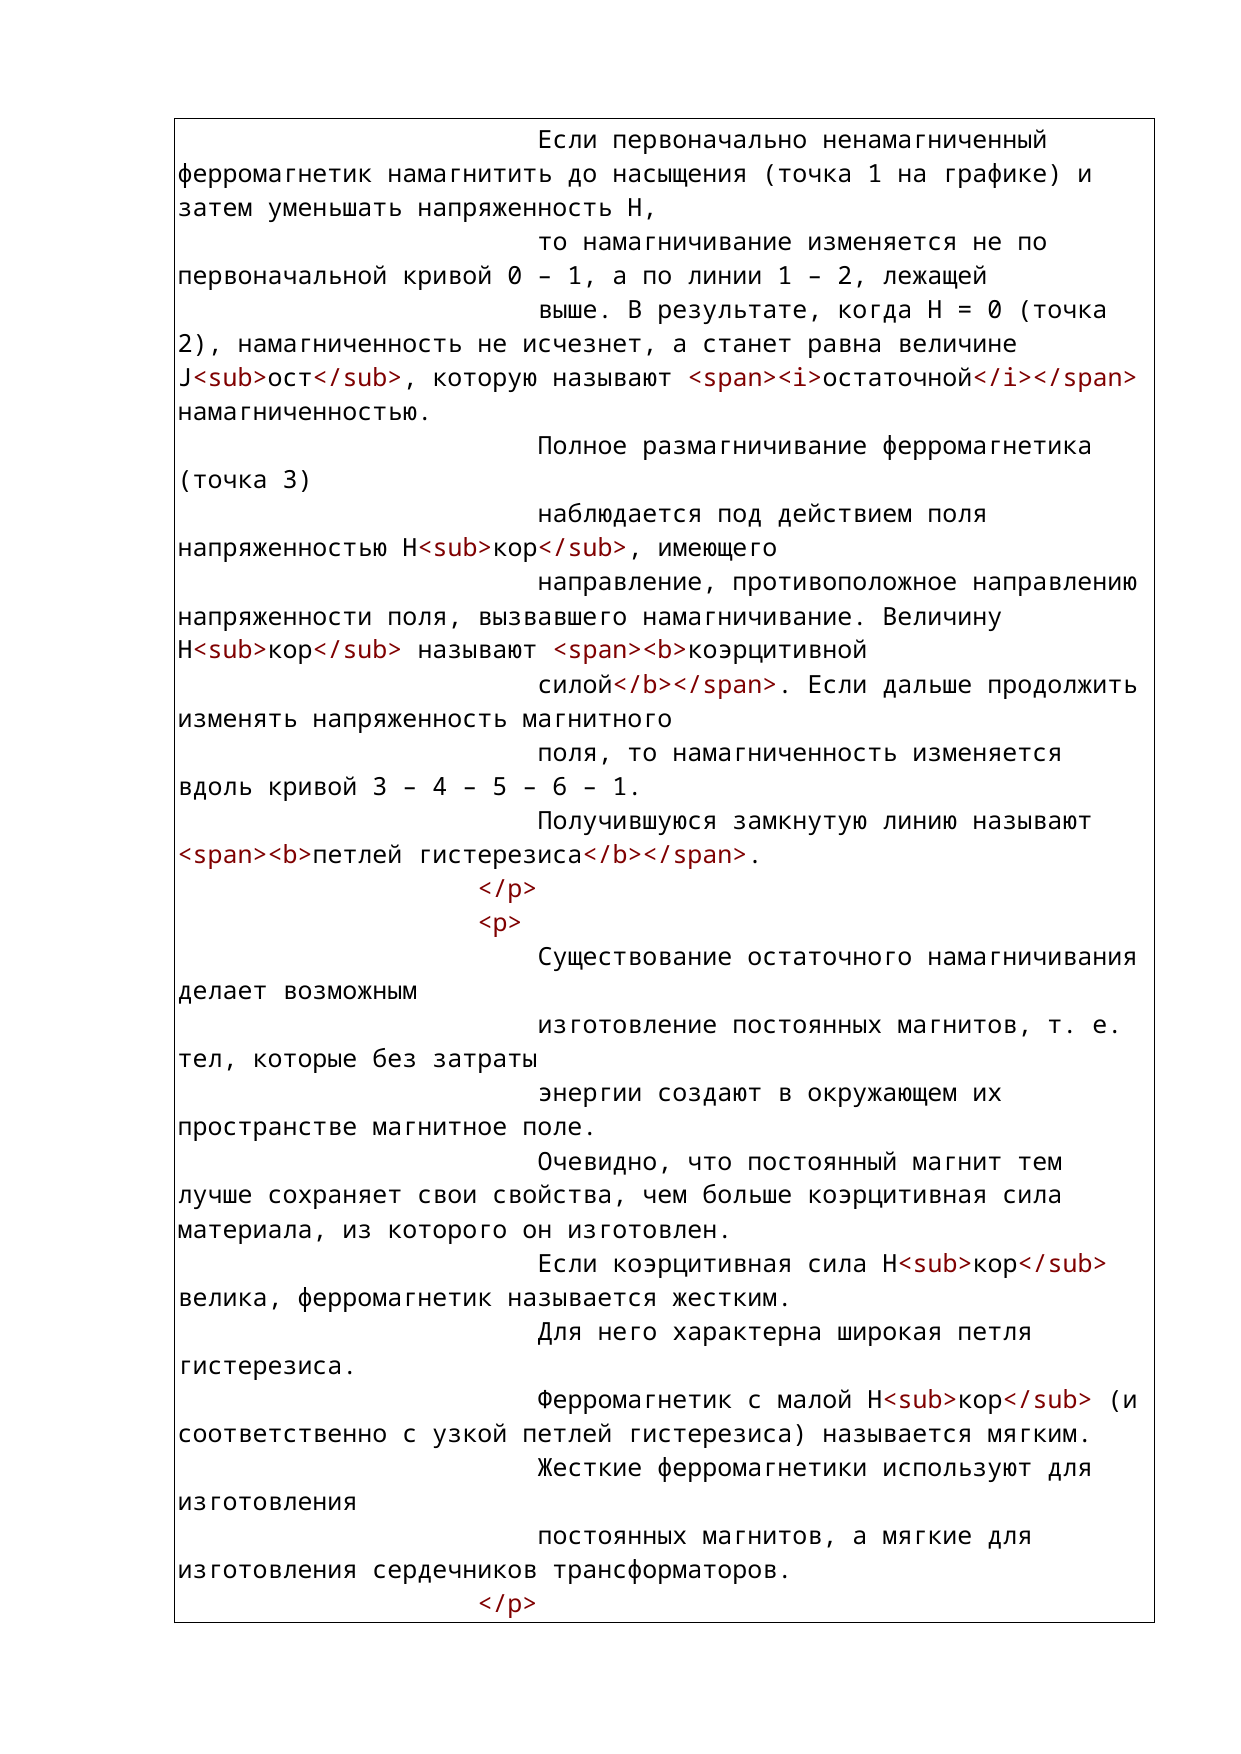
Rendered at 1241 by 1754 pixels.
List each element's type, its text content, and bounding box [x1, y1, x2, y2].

text постоянных магнитов, а мягкие для изготовления сердечников трансформаторов. [177, 1518, 1152, 1583]
text Очевидно, что постоянный магнит тем лучше сохраняет свои свойства, чем больше коэрцитивная сила материала, из которого он изготовлен. [177, 1143, 1152, 1245]
text Жесткие ферромагнетики используют для изготовления [177, 1450, 1152, 1518]
text Для него характерна широкая петля гистерезиса. [177, 1313, 1152, 1382]
text то намагничивание изменяется не по первоначальной кривой 0 – 1, а по линии 1 – 2, лежащей [177, 223, 1152, 292]
text Полное размагничивание ферромагнетика (точка 3) [177, 428, 1152, 496]
text Если коэрцитивная сила H<sub>кор</sub> велика, ферромагнетик называется жестким. [177, 1245, 1152, 1313]
text поля, то намагниченность изменяется вдоль кривой 3 – 4 – 5 – 6 – 1. [177, 734, 1152, 802]
text Ферромагнетик с малой H<sub>кор</sub> (и соответственно с узкой петлей гистерезиса) называется мягким. [177, 1382, 1152, 1450]
text Получившуюся замкнутую линию называют <span><b>петлей гистерезиса</b></span>. [177, 802, 1152, 871]
text силой</b></span>. Если дальше продолжить изменять напряженность магнитного [177, 666, 1152, 734]
text </p> [175, 1583, 1154, 1622]
text <p> [177, 905, 1152, 939]
text Если первоначально ненамагниченный ферромагнетик намагнитить до насыщения (точка 1 на графике) и затем уменьшать напряженность H, [175, 119, 1154, 223]
text выше. В результате, когда H = 0 (точка 2), намагниченность не исчезнет, а станет равна величине J<sub>ост</sub>, которую называют <span><i>остаточной</i></span> намагниченностью. [177, 292, 1152, 428]
text энергии создают в окружающем их пространстве магнитное поле. [177, 1075, 1152, 1143]
text направление, противоположное направлению напряженности поля, вызвавшего намагничивание. Величину H<sub>кор</sub> называют <span><b>коэрцитивной [177, 564, 1152, 666]
text изготовление постоянных магнитов, т. е. тел, которые без затраты [177, 1007, 1152, 1075]
text Существование остаточного намагничивания делает возможным [177, 939, 1152, 1007]
text </p> [177, 871, 1152, 905]
text наблюдается под действием поля напряженностью H<sub>кор</sub>, имеющего [177, 496, 1152, 564]
